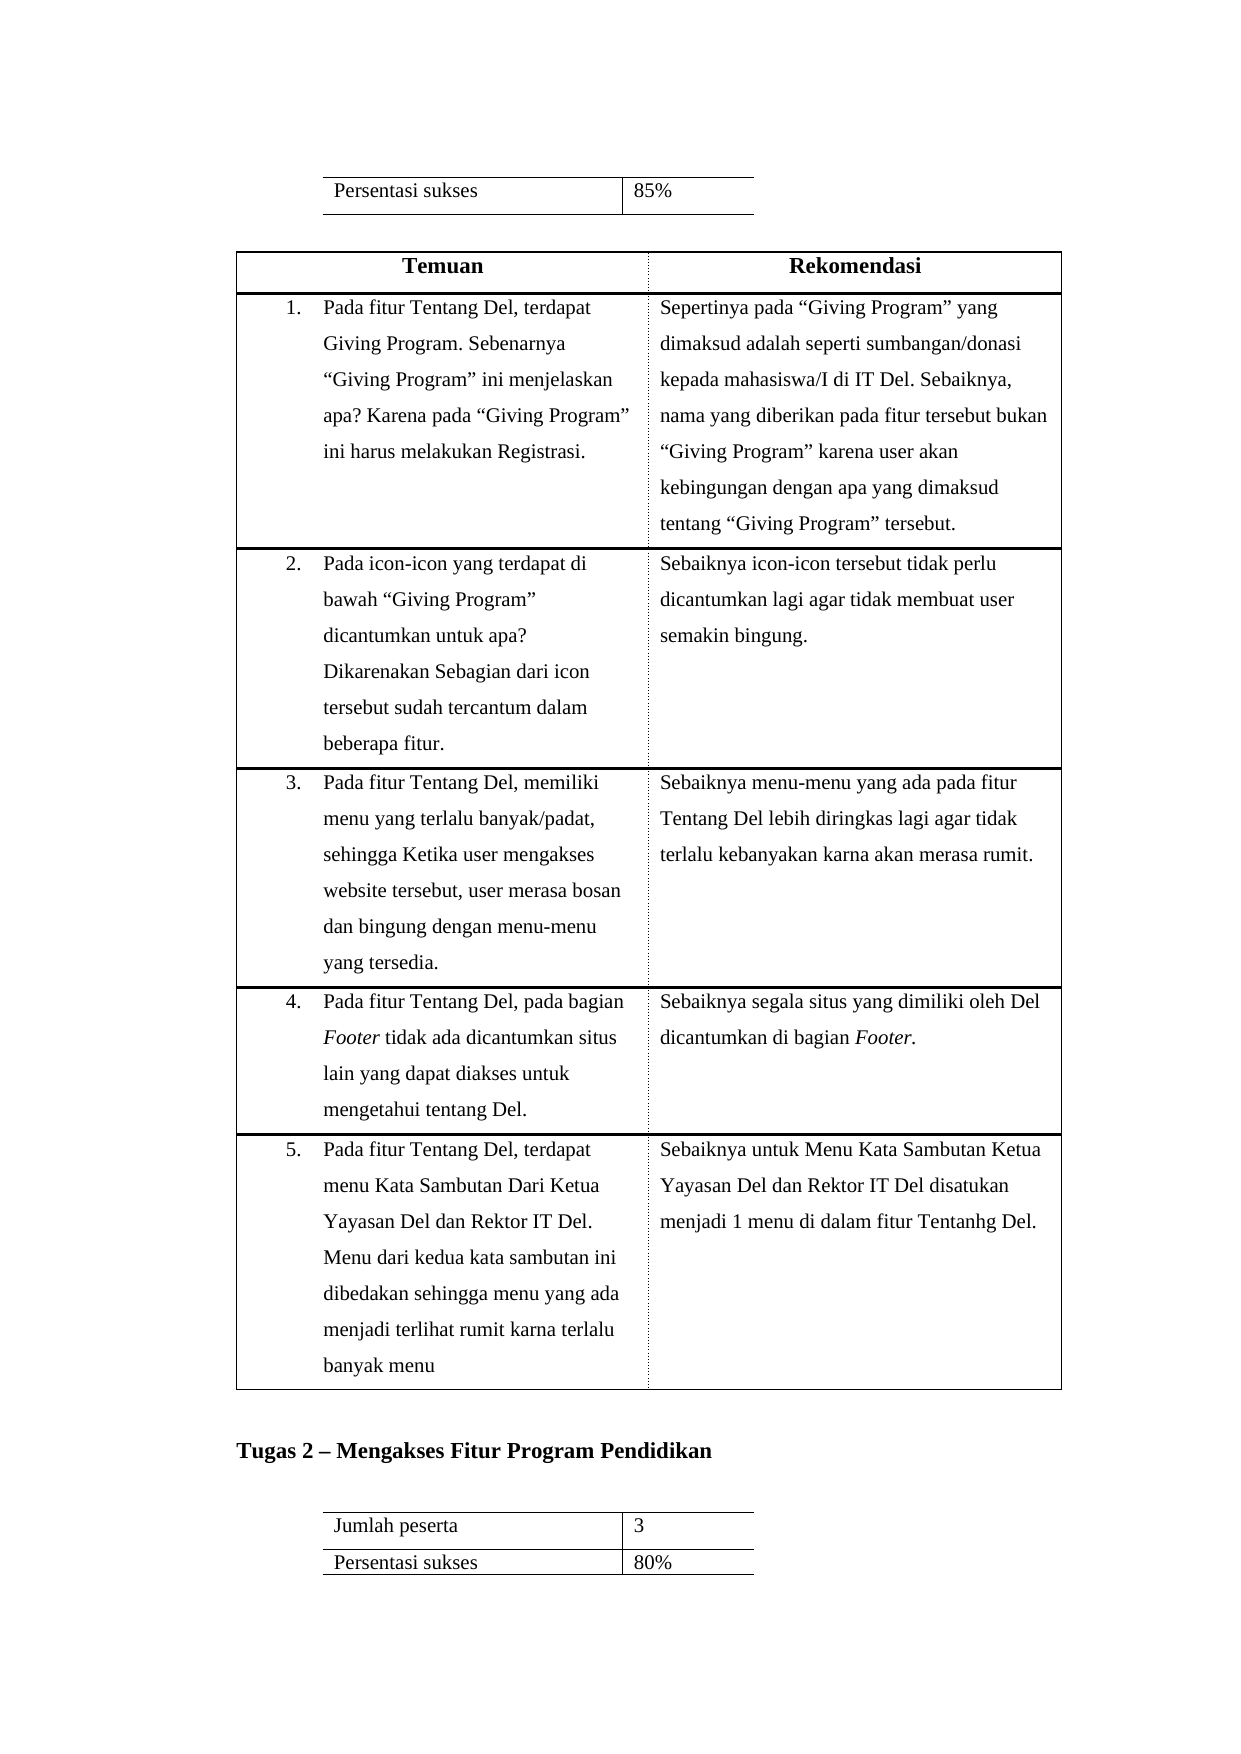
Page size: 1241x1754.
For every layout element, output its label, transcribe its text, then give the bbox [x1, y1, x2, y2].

table_cell Sebaiknya segala situs yang dimiliki oleh Del dicantumkan di bagian Footer. [649, 989, 1061, 1133]
table_cell Sebaiknya menu-menu yang ada pada fitur Tentang Del lebih diringkas lagi agar tidak terlalu kebanyakan karna akan merasa rumit. [649, 770, 1061, 986]
table_cell Pada fitur Tentang Del, terdapat menu Kata Sambutan Dari Ketua Yayasan Del dan Rektor IT Del. Menu dari kedua kata sambutan ini dibedakan sehingga menu yang ada menjadi terlihat rumit karna terlalu banyak menu [237, 1136, 648, 1389]
table_cell Sepertinya pada “Giving Program” yang dimaksud adalah seperti sumbangan/donasi kepada mahasiswa/I di IT Del. Sebaiknya, nama yang diberikan pada fitur tersebut bukan “Giving Program” karena user akan kebingungan dengan apa yang dimaksud tentang “Giving Program” tersebut. [649, 295, 1061, 547]
table_cell Persentasi sukses [323, 1550, 622, 1574]
table_cell 80% [623, 1550, 754, 1574]
table_header Temuan [237, 253, 648, 292]
subtitle Tugas 2 – Mengakses Fitur Program Pendidikan [236, 1437, 1063, 1463]
table_cell Sebaiknya untuk Menu Kata Sambutan Ketua Yayasan Del dan Rektor IT Del disatukan menjadi 1 menu di dalam fitur Tentanhg Del. [649, 1136, 1061, 1389]
table_header Rekomendasi [649, 253, 1061, 292]
table_cell Pada fitur Tentang Del, pada bagian Footer tidak ada dicantumkan situs lain yang dapat diakses untuk mengetahui tentang Del. [237, 989, 648, 1133]
table_header 3 [623, 1513, 754, 1549]
table_cell Pada icon-icon yang terdapat di bawah “Giving Program” dicantumkan untuk apa? Dikarenakan Sebagian dari icon tersebut sudah tercantum dalam beberapa fitur. [237, 550, 648, 767]
table_header Jumlah peserta [323, 1513, 622, 1549]
table_cell Persentasi sukses [323, 178, 622, 214]
table_cell Sebaiknya icon-icon tersebut tidak perlu dicantumkan lagi agar tidak membuat user semakin bingung. [649, 550, 1061, 767]
table_cell 85% [623, 178, 754, 214]
table_cell Pada fitur Tentang Del, memiliki menu yang terlalu banyak/padat, sehingga Ketika user mengakses website tersebut, user merasa bosan dan bingung dengan menu-menu yang tersedia. [237, 770, 648, 986]
table_cell Pada fitur Tentang Del, terdapat Giving Program. Sebenarnya “Giving Program” ini menjelaskan apa? Karena pada “Giving Program” ini harus melakukan Registrasi. [237, 295, 648, 547]
